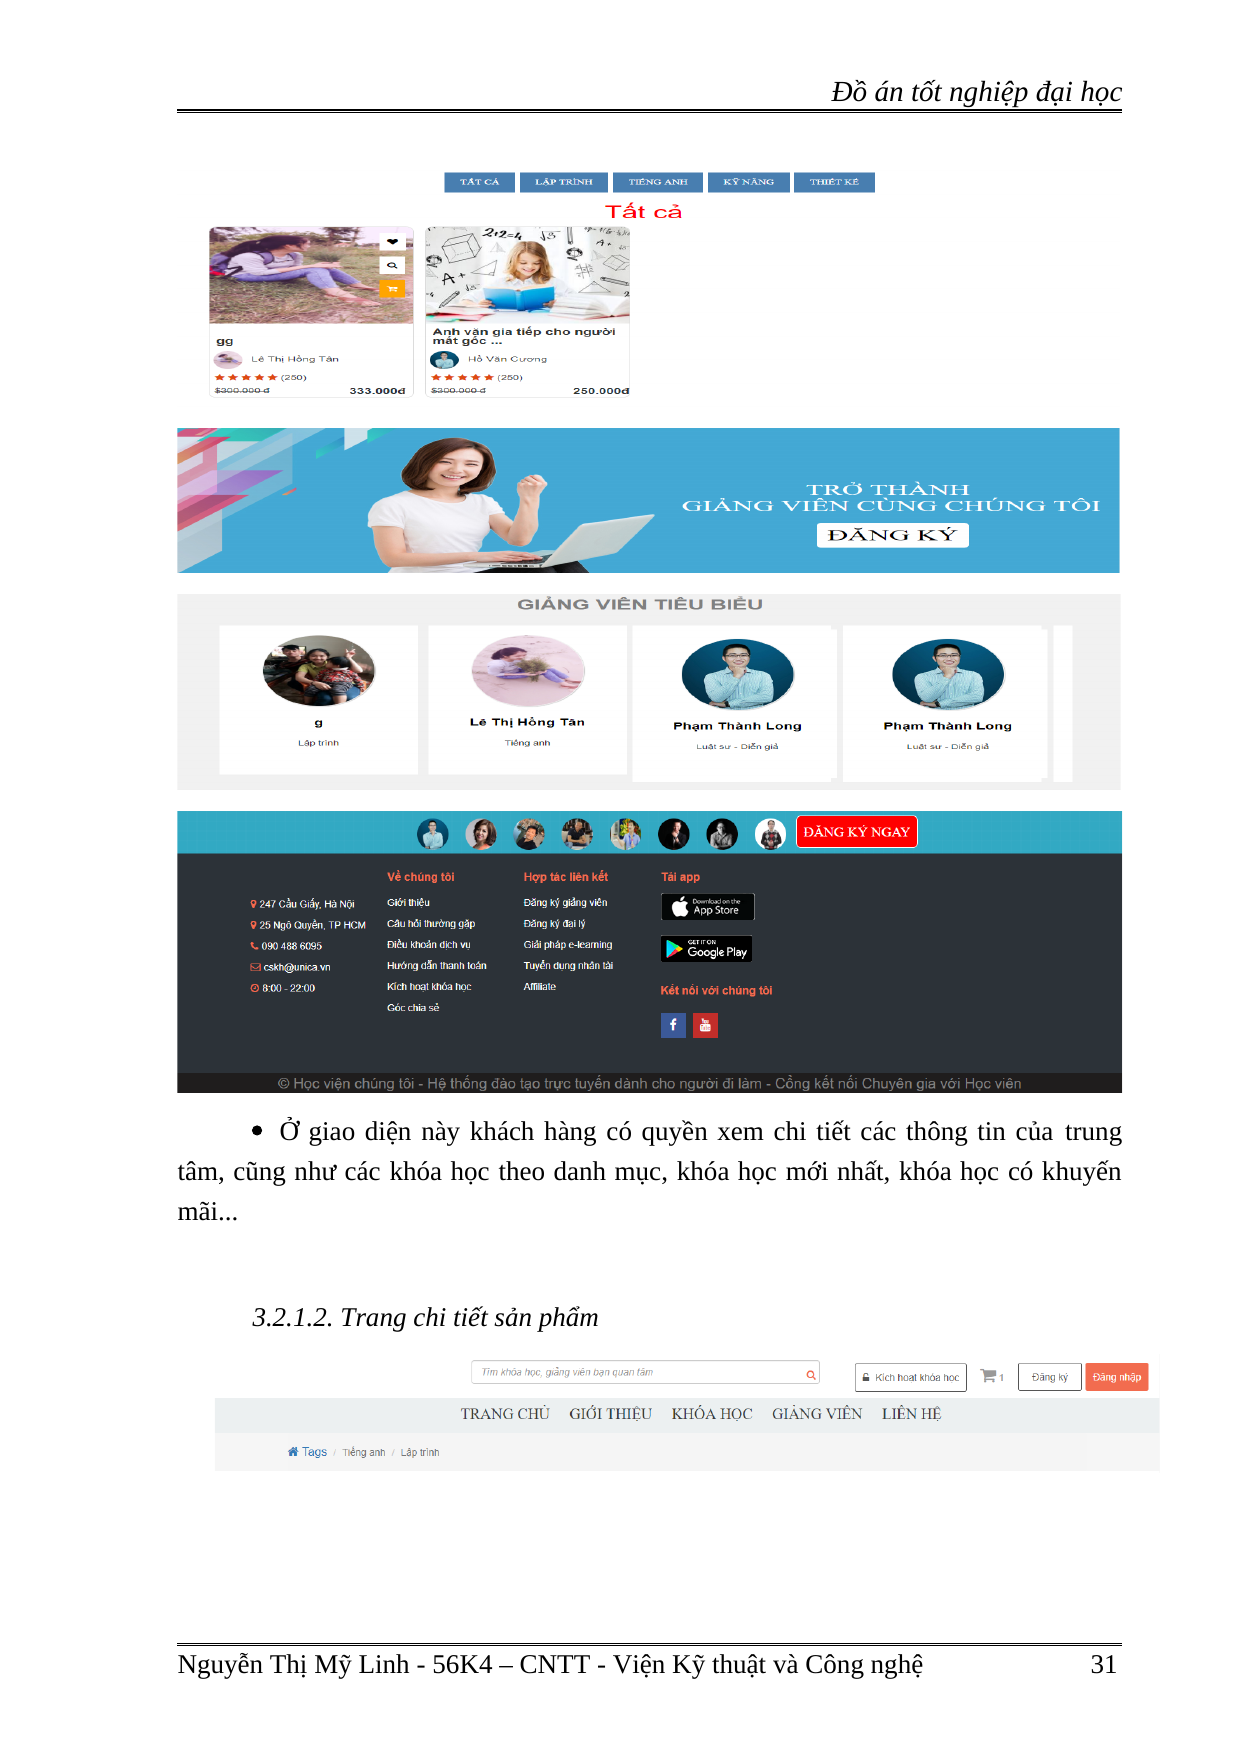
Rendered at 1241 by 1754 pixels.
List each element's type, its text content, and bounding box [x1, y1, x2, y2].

text 3.2.1.2. Trang chi tiết sản phẩm [177, 1301, 1122, 1332]
picture [177, 428, 1120, 573]
picture [214, 1354, 1160, 1473]
list Ở giao diện này khách hàng có quyền xem chi tiết các thông tin của trung tâm, cũng như các khóa học theo danh mục, khóa học mới nhất, khóa học có khuyến mãi... [177, 1114, 1122, 1227]
picture [177, 811, 1123, 1093]
picture [177, 147, 1121, 407]
picture [177, 594, 1121, 790]
